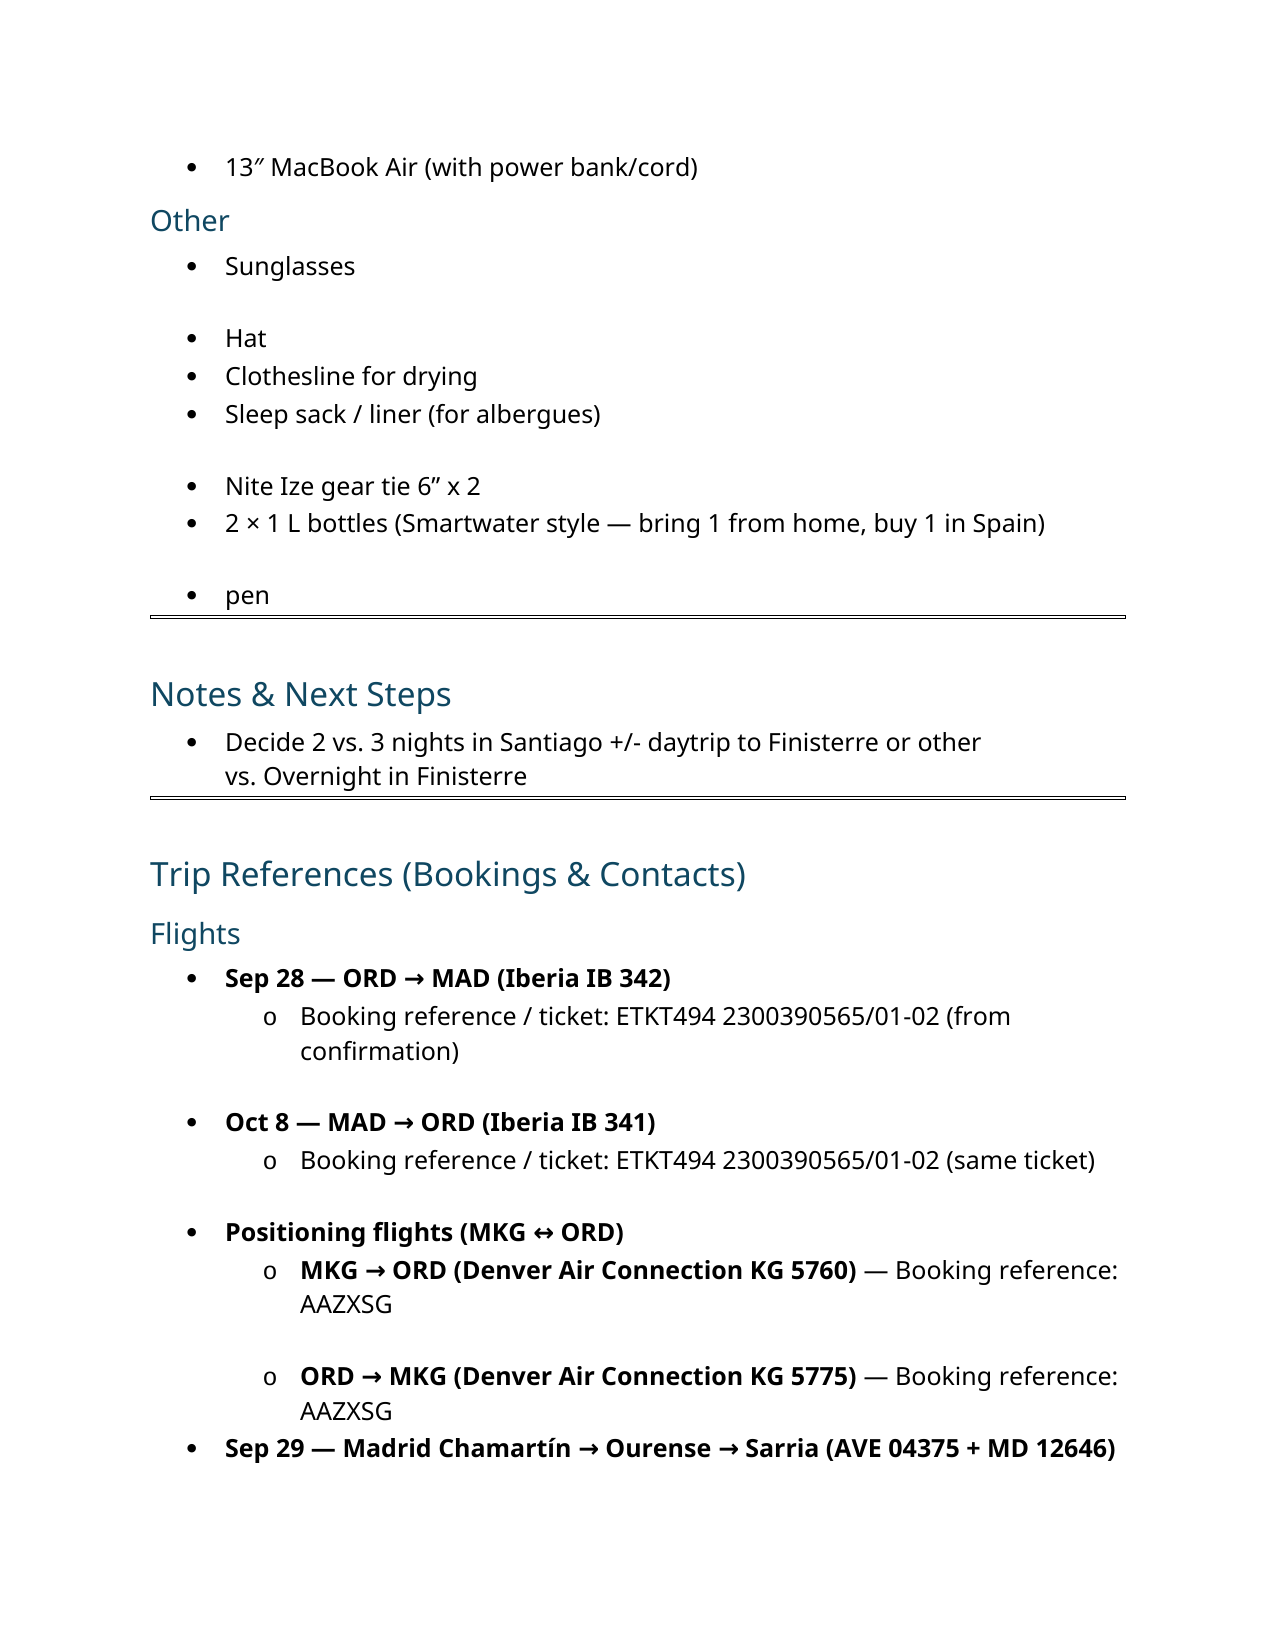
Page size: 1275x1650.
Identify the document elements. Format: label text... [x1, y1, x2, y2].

list 13″ MacBook Air (with power bank/cord) [187, 150, 1125, 184]
list Sunglasses [187, 249, 1125, 317]
list Oct 8 — MAD → ORD (Iberia IB 341) [187, 1105, 1125, 1139]
list Booking reference / ticket: ETKT494 2300390565/01-02 (from confirmation) [262, 999, 1125, 1101]
list MKG → ORD (Denver Air Connection KG 5760) — Booking reference: AAZXSG [262, 1253, 1125, 1355]
list Booking reference / ticket: ETKT494 2300390565/01-02 (same ticket) [262, 1143, 1125, 1211]
subtitle Notes & Next Steps [150, 671, 1125, 716]
list Decide 2 vs. 3 nights in Santiago +/- daytrip to Finisterre or other vs. Overnight in Finisterre [187, 724, 1125, 792]
list Positioning flights (MKG ↔ ORD) [187, 1215, 1125, 1249]
list Sleep sack / liner (for albergues) [187, 396, 1125, 464]
list Sep 28 — ORD → MAD (Iberia IB 342) [187, 961, 1125, 995]
subtitle Other [150, 201, 1125, 240]
list Clothesline for drying [187, 358, 1125, 392]
list ORD → MKG (Denver Air Connection KG 5775) — Booking reference: AAZXSG [262, 1359, 1125, 1427]
list Sep 29 — Madrid Chamartín → Ourense → Sarria (AVE 04375 + MD 12646) [187, 1431, 1125, 1465]
list Hat [187, 321, 1125, 355]
subtitle Flights [150, 913, 1125, 953]
list 2 × 1 L bottles (Smartwater style — bring 1 from home, buy 1 in Spain) [187, 506, 1125, 574]
list Nite Ize gear tie 6” x 2 [187, 468, 1125, 502]
subtitle Trip References (Bookings & Contacts) [150, 851, 1125, 896]
list pen [187, 578, 1125, 612]
